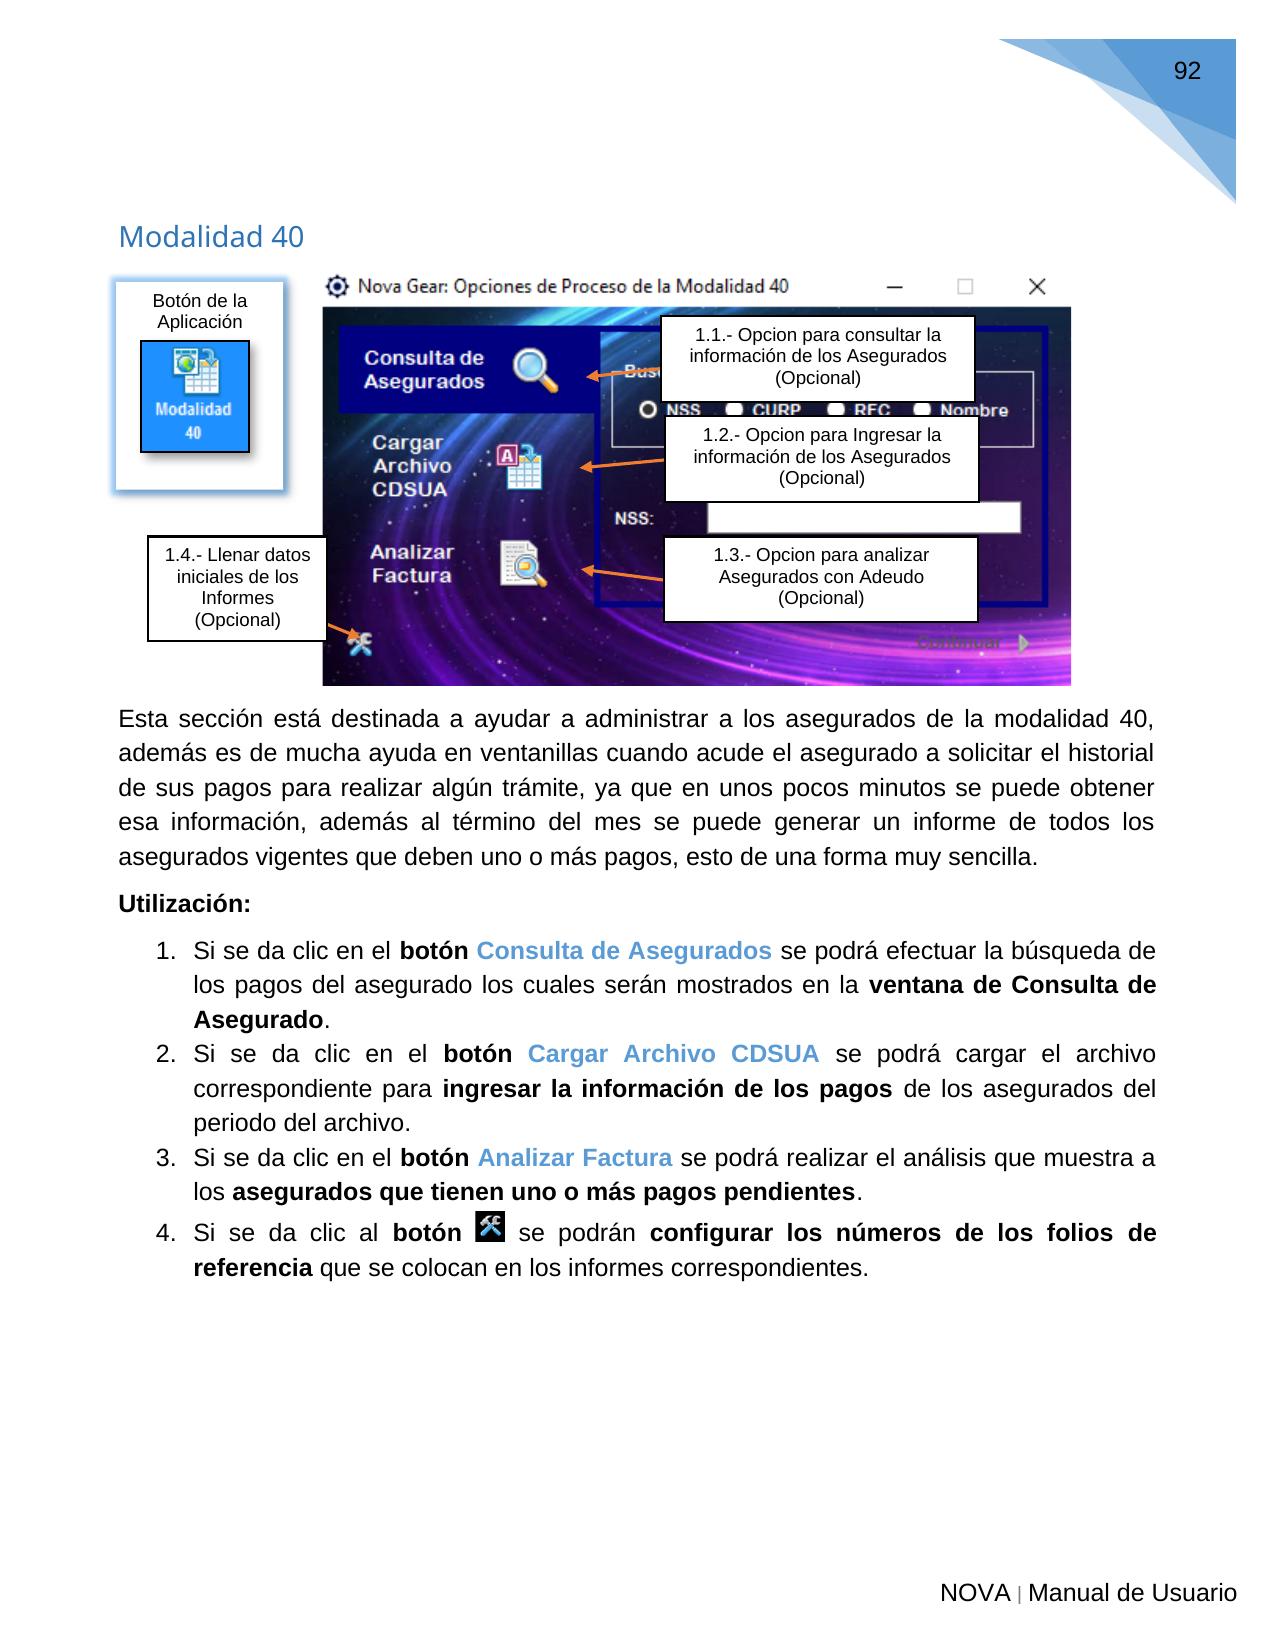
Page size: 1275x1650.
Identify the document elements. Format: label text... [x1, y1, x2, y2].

list Si se da clic al botón se podrán configurar los números de los folios de referencia que se colocan en los informes correspondientes. [156, 1212, 1157, 1282]
picture [142, 342, 248, 451]
picture [475, 1211, 505, 1242]
list Si se da clic en el botón Cargar Archivo CDSUA se podrá cargar el archivo correspondiente para ingresar la información de los pagos de los asegurados del periodo del archivo. [156, 1039, 1157, 1137]
list Si se da clic en el botón Consulta de Asegurados se podrá efectuar la búsqueda de los pagos del asegurado los cuales serán mostrados en la ventana de Consulta de Asegurado. [156, 936, 1157, 1033]
text Utilización: [118, 889, 1157, 917]
list Si se da clic en el botón Analizar Factura se podrá realizar el análisis que muestra a los asegurados que tienen uno o más pagos pendientes. [156, 1143, 1157, 1206]
subtitle Modalidad 40 [118, 216, 1157, 256]
text Esta sección está destinada a ayudar a administrar a los asegurados de la modalidad 40, además es de mucha ayuda en ventanillas cuando acude el asegurado a solicitar el historial de sus pagos para realizar algún trámite, ya que en unos pocos minutos se puede obtener esa información, además al término del mes se puede generar un informe de todos los asegurados vigentes que deben uno o más pagos, esto de una forma muy sencilla. [118, 704, 1157, 871]
picture [997, 39, 1236, 205]
picture [322, 268, 1072, 686]
